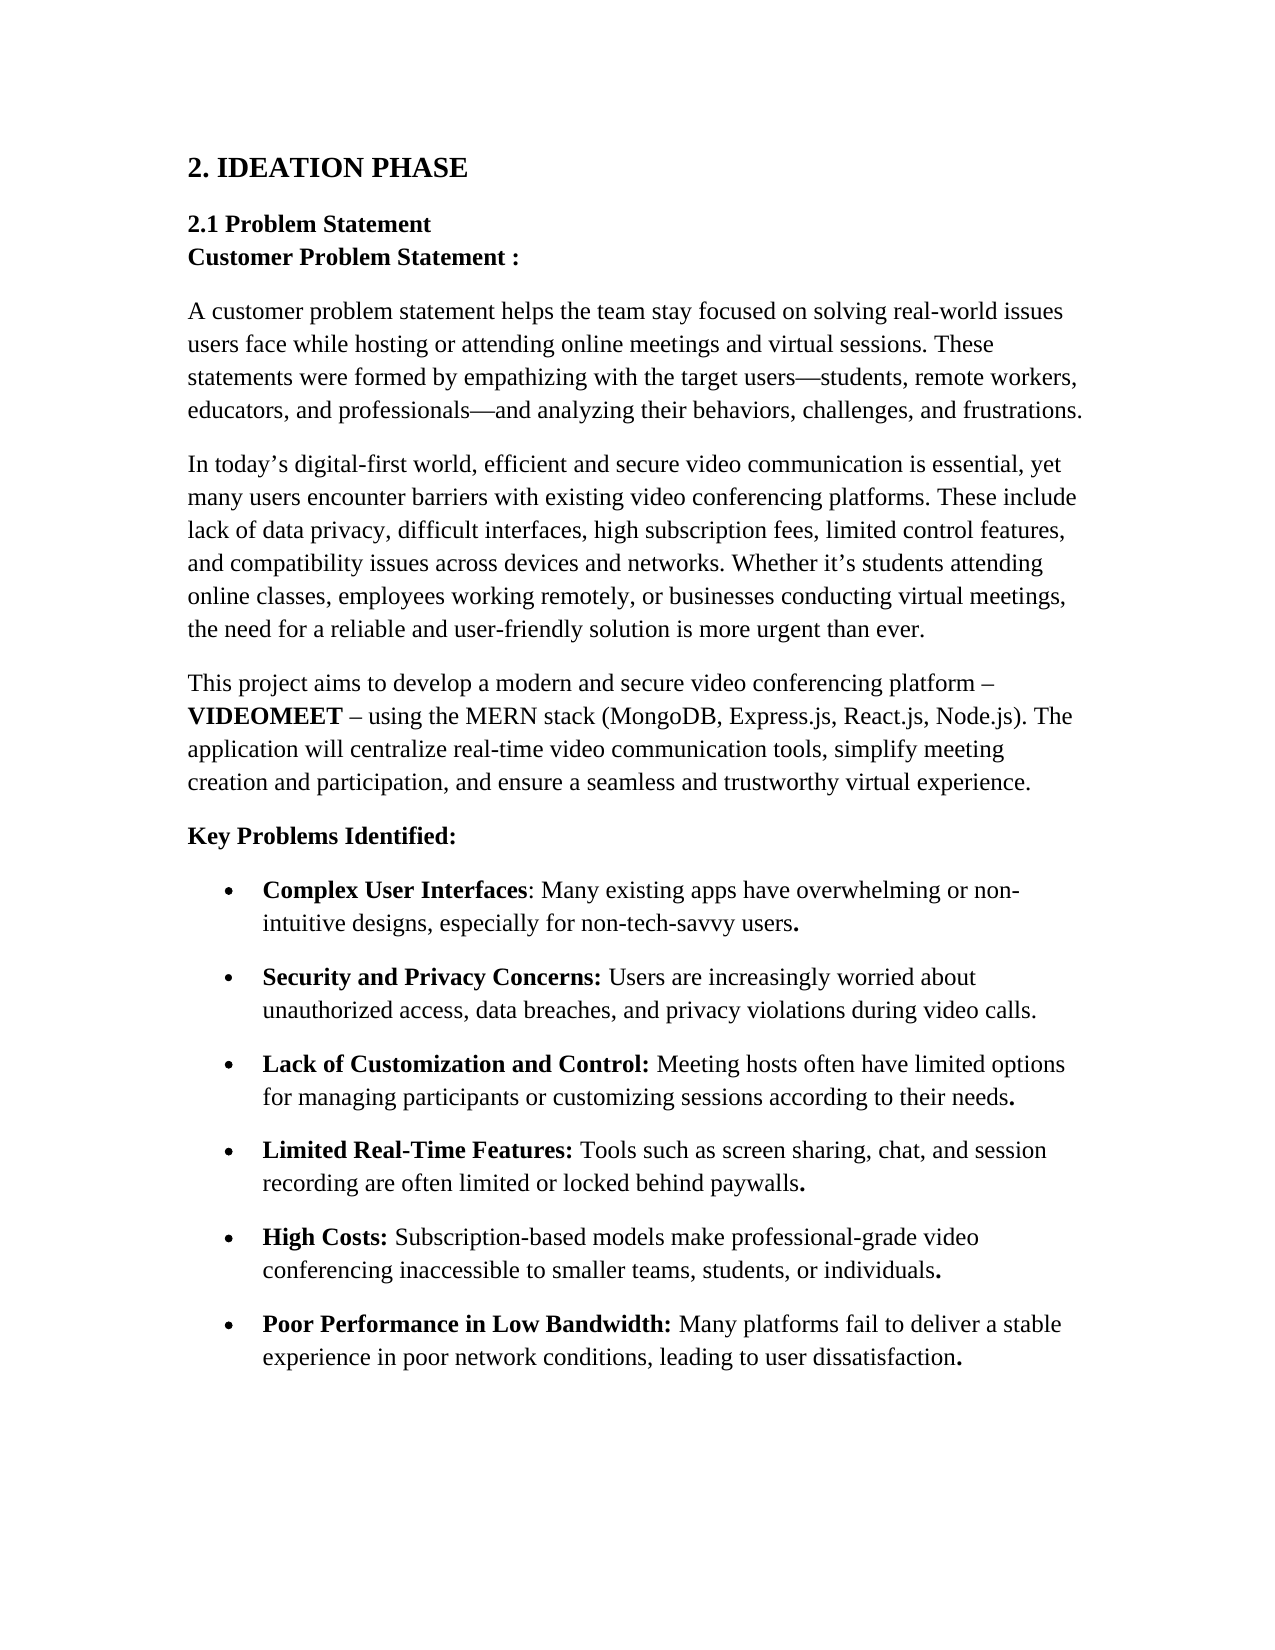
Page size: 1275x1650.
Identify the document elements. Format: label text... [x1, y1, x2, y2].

subtitle 2. IDEATION PHASE [187, 150, 1087, 183]
list High Costs: Subscription-based models make professional-grade video conferencing inaccessible to smaller teams, students, or individuals. [225, 1222, 1087, 1284]
list Lack of Customization and Control: Meeting hosts often have limited options for managing participants or customizing sessions according to their needs. [225, 1049, 1087, 1110]
text Customer Problem Statement : [187, 242, 1087, 271]
text Key Problems Identified: [187, 821, 1087, 850]
text This project aims to develop a modern and secure video conferencing platform – VIDEOMEET – using the MERN stack (MongoDB, Express.js, React.js, Node.js). The application will centralize real-time video communication tools, simplify meeting creation and participation, and ensure a seamless and trustworthy virtual experience. [187, 668, 1087, 796]
list Poor Performance in Low Bandwidth: Many platforms fail to deliver a stable experience in poor network conditions, leading to user dissatisfaction. [225, 1309, 1087, 1371]
list Complex User Interfaces: Many existing apps have overwhelming or non-intuitive designs, especially for non-tech-savvy users. [225, 875, 1087, 937]
text In today’s digital-first world, efficient and secure video communication is essential, yet many users encounter barriers with existing video conferencing platforms. These include lack of data privacy, difficult interfaces, high subscription fees, limited control features, and compatibility issues across devices and networks. Whether it’s students attending online classes, employees working remotely, or businesses conducting virtual meetings, the need for a reliable and user-friendly solution is more urgent than ever. [187, 449, 1087, 643]
subtitle 2.1 Problem Statement [187, 209, 1087, 238]
list Limited Real-Time Features: Tools such as screen sharing, chat, and session recording are often limited or locked behind paywalls. [225, 1136, 1087, 1197]
text A customer problem statement helps the team stay focused on solving real-world issues users face while hosting or attending online meetings and virtual sessions. These statements were formed by empathizing with the target users—students, remote workers, educators, and professionals—and analyzing their behaviors, challenges, and frustrations. [187, 296, 1087, 424]
list Security and Privacy Concerns: Users are increasingly worried about unauthorized access, data breaches, and privacy violations during video calls. [225, 962, 1087, 1023]
